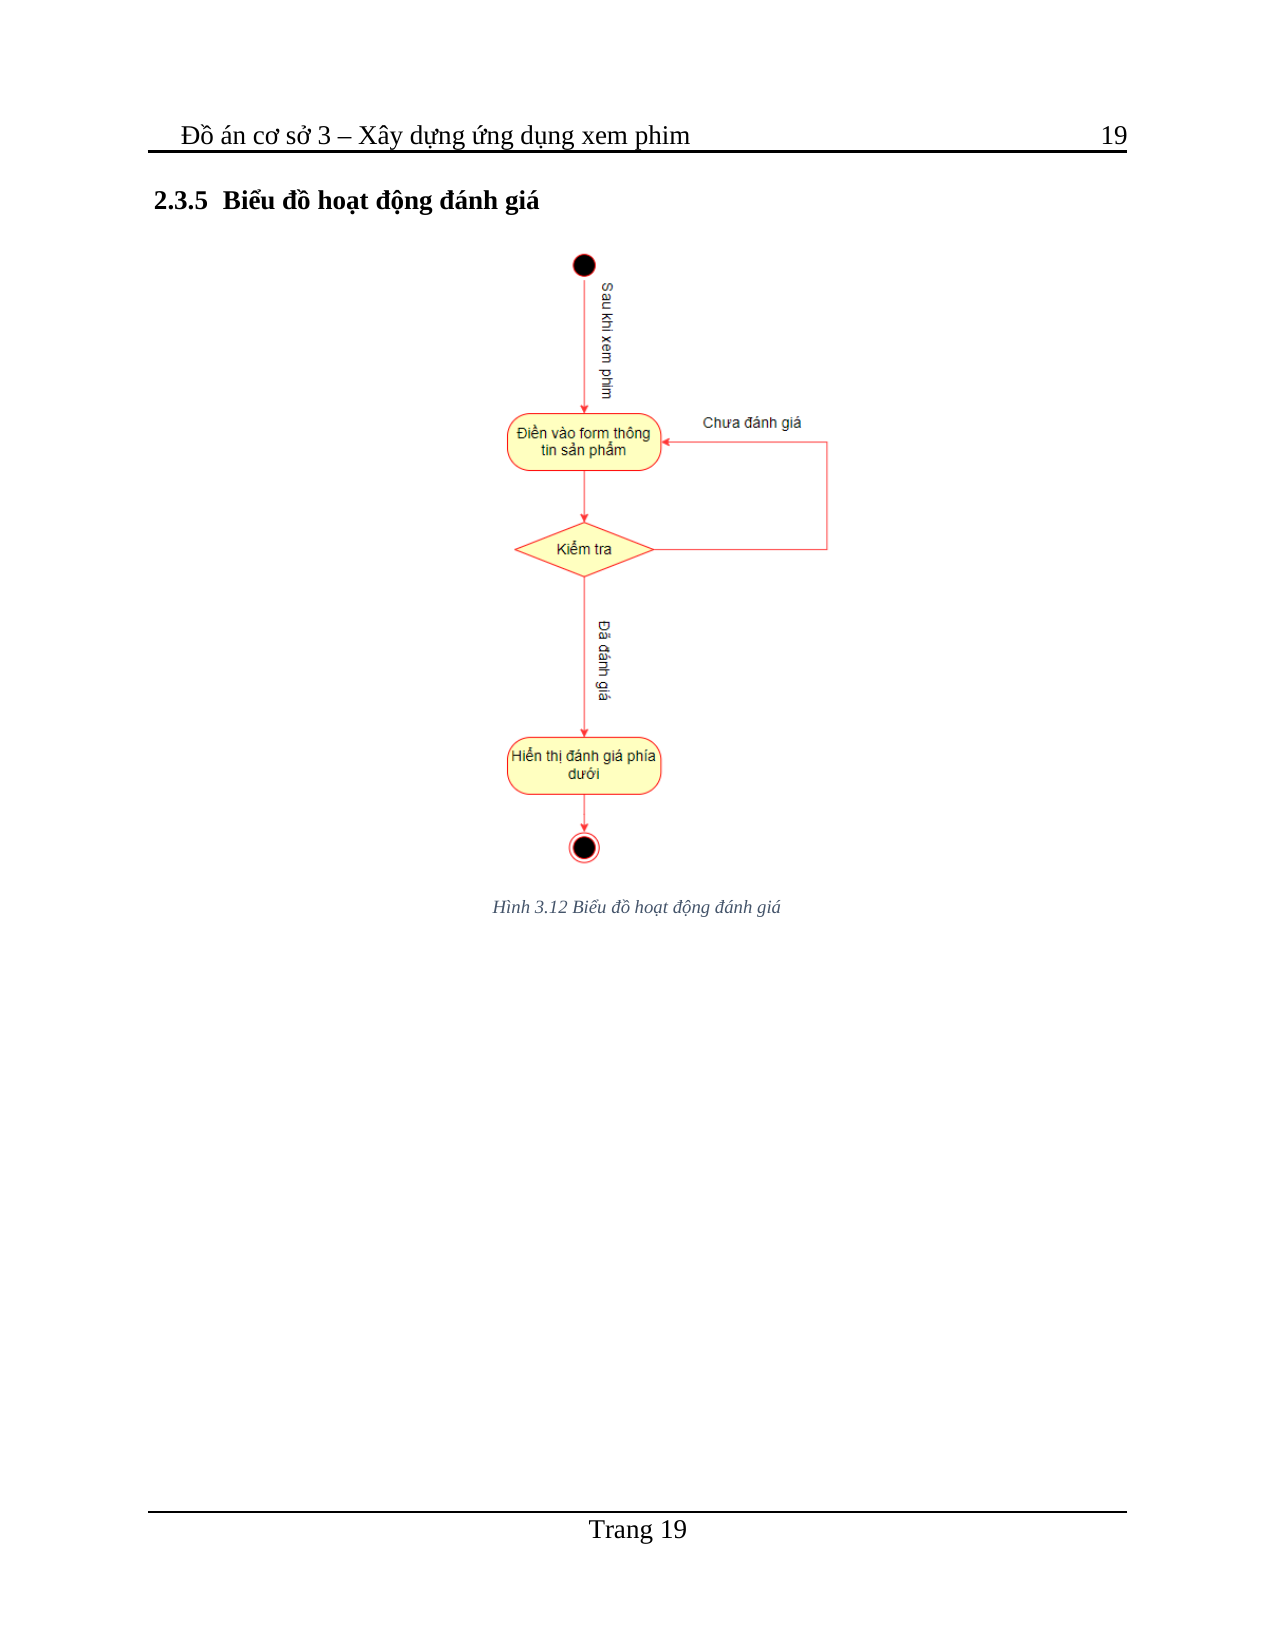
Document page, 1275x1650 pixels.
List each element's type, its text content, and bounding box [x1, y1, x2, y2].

picture [432, 220, 843, 875]
subtitle Biểu đồ hoạt động đánh giá [154, 184, 1127, 215]
